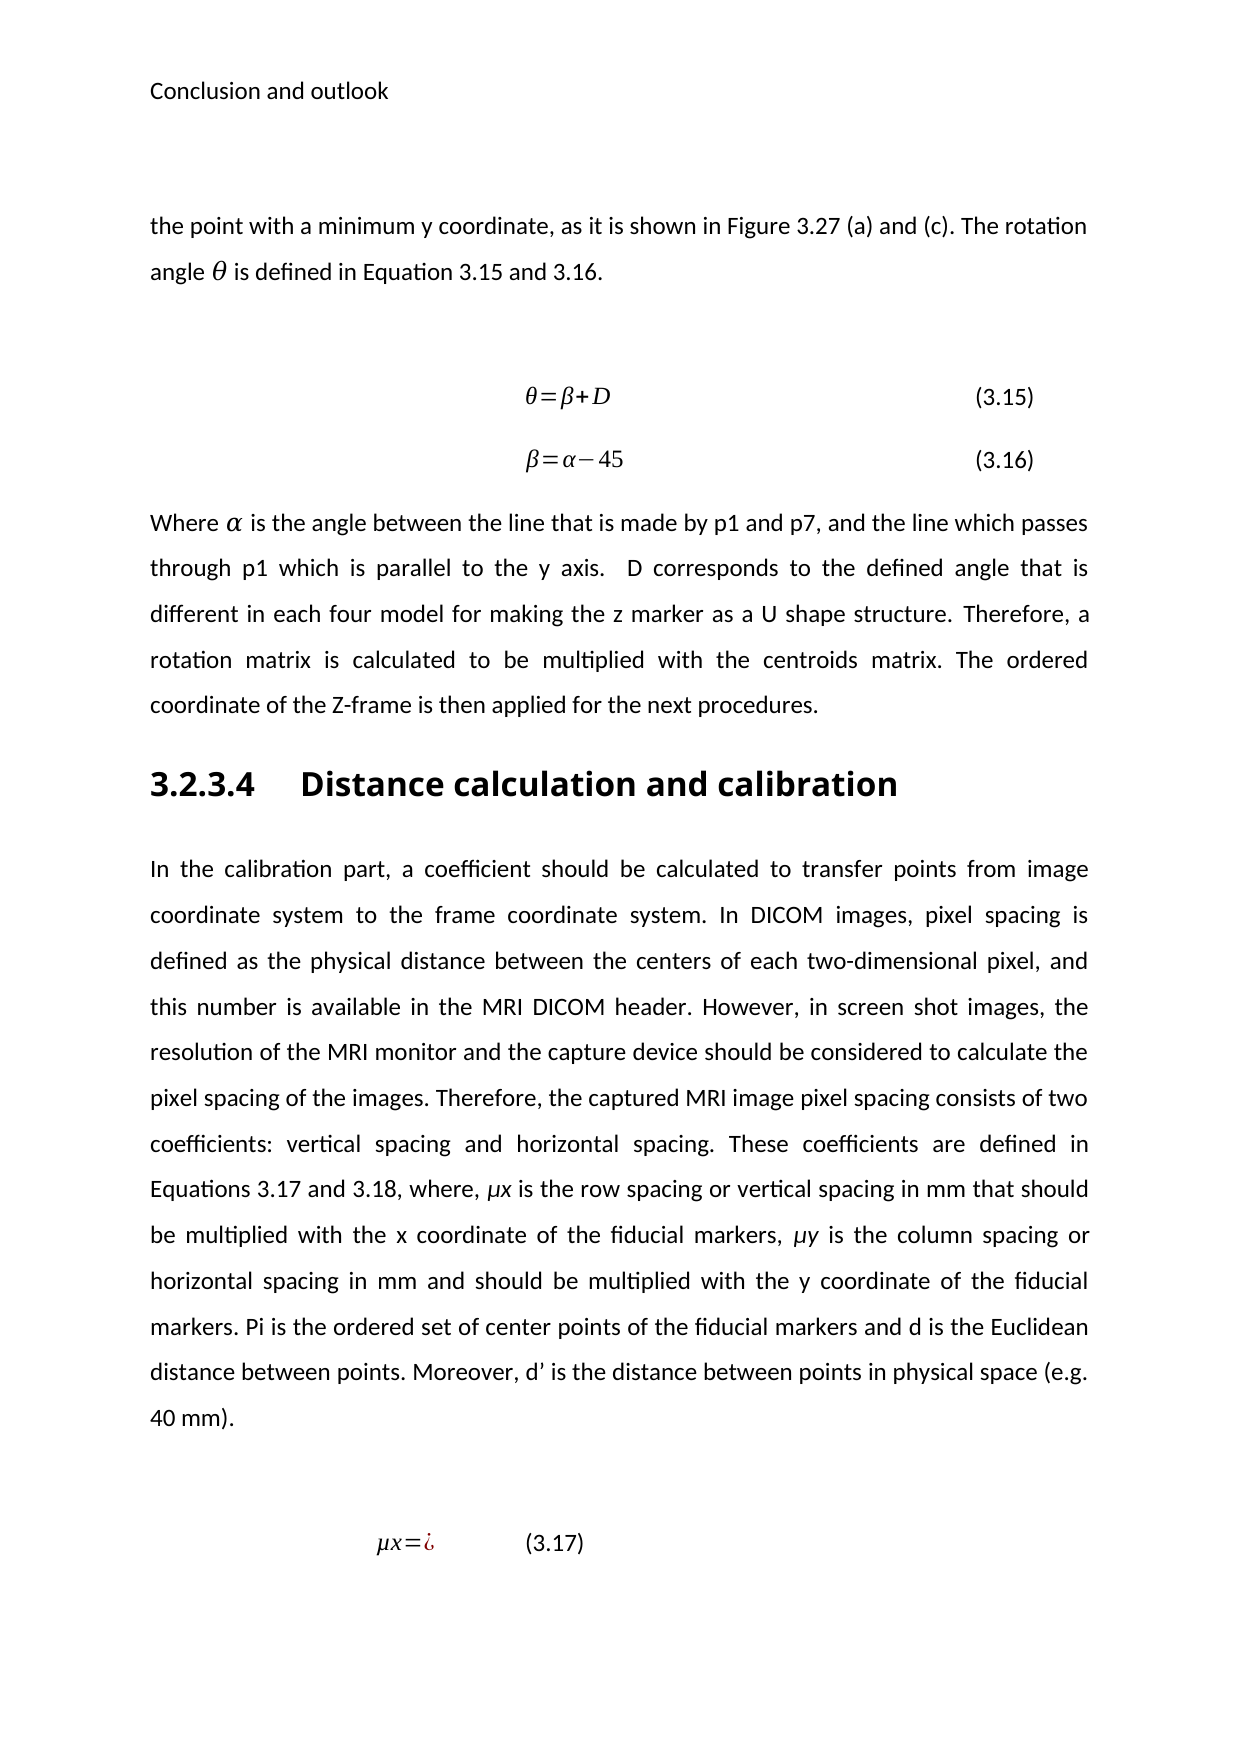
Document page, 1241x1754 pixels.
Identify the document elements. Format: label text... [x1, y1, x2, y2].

text (3.15) [450, 381, 1090, 412]
text In the calibration part, a coefficient should be calculated to transfer points from image coordinate system to the frame coordinate system. In DICOM images, pixel spacing is defined as the physical distance between the centers of each two-dimensional pixel, and this number is available in the MRI DICOM header. However, in screen shot images, the resolution of the MRI monitor and the capture device should be considered to calculate the pixel spacing of the images. Therefore, the captured MRI image pixel spacing consists of two coefficients: vertical spacing and horizontal spacing. These coefficients are defined in Equations 3.17 and 3.18, where, µx is the row spacing or vertical spacing in mm that should be multiplied with the x coordinate of the fiducial markers, µy is the column spacing or horizontal spacing in mm and should be multiplied with the y coordinate of the fiducial markers. Pi is the ordered set of center points of the fiducial markers and d is the Euclidean distance between points. Moreover, d’ is the distance between points in physical space (e.g. 40 mm). [150, 853, 1090, 1433]
text Where 𝛼 is the angle between the line that is made by p1 and p7, and the line which passes through p1 which is parallel to the y axis. D corresponds to the defined angle that is different in each four model for making the z marker as a U shape structure. Therefore, a rotation matrix is calculated to be multiplied with the centroids matrix. The ordered coordinate of the Z-frame is then applied for the next procedures. [150, 506, 1090, 720]
subtitle Distance calculation and calibration [150, 760, 1090, 806]
text (3.16) [450, 444, 1090, 474]
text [150, 210, 1090, 287]
text (3.17) [300, 1527, 1090, 1557]
